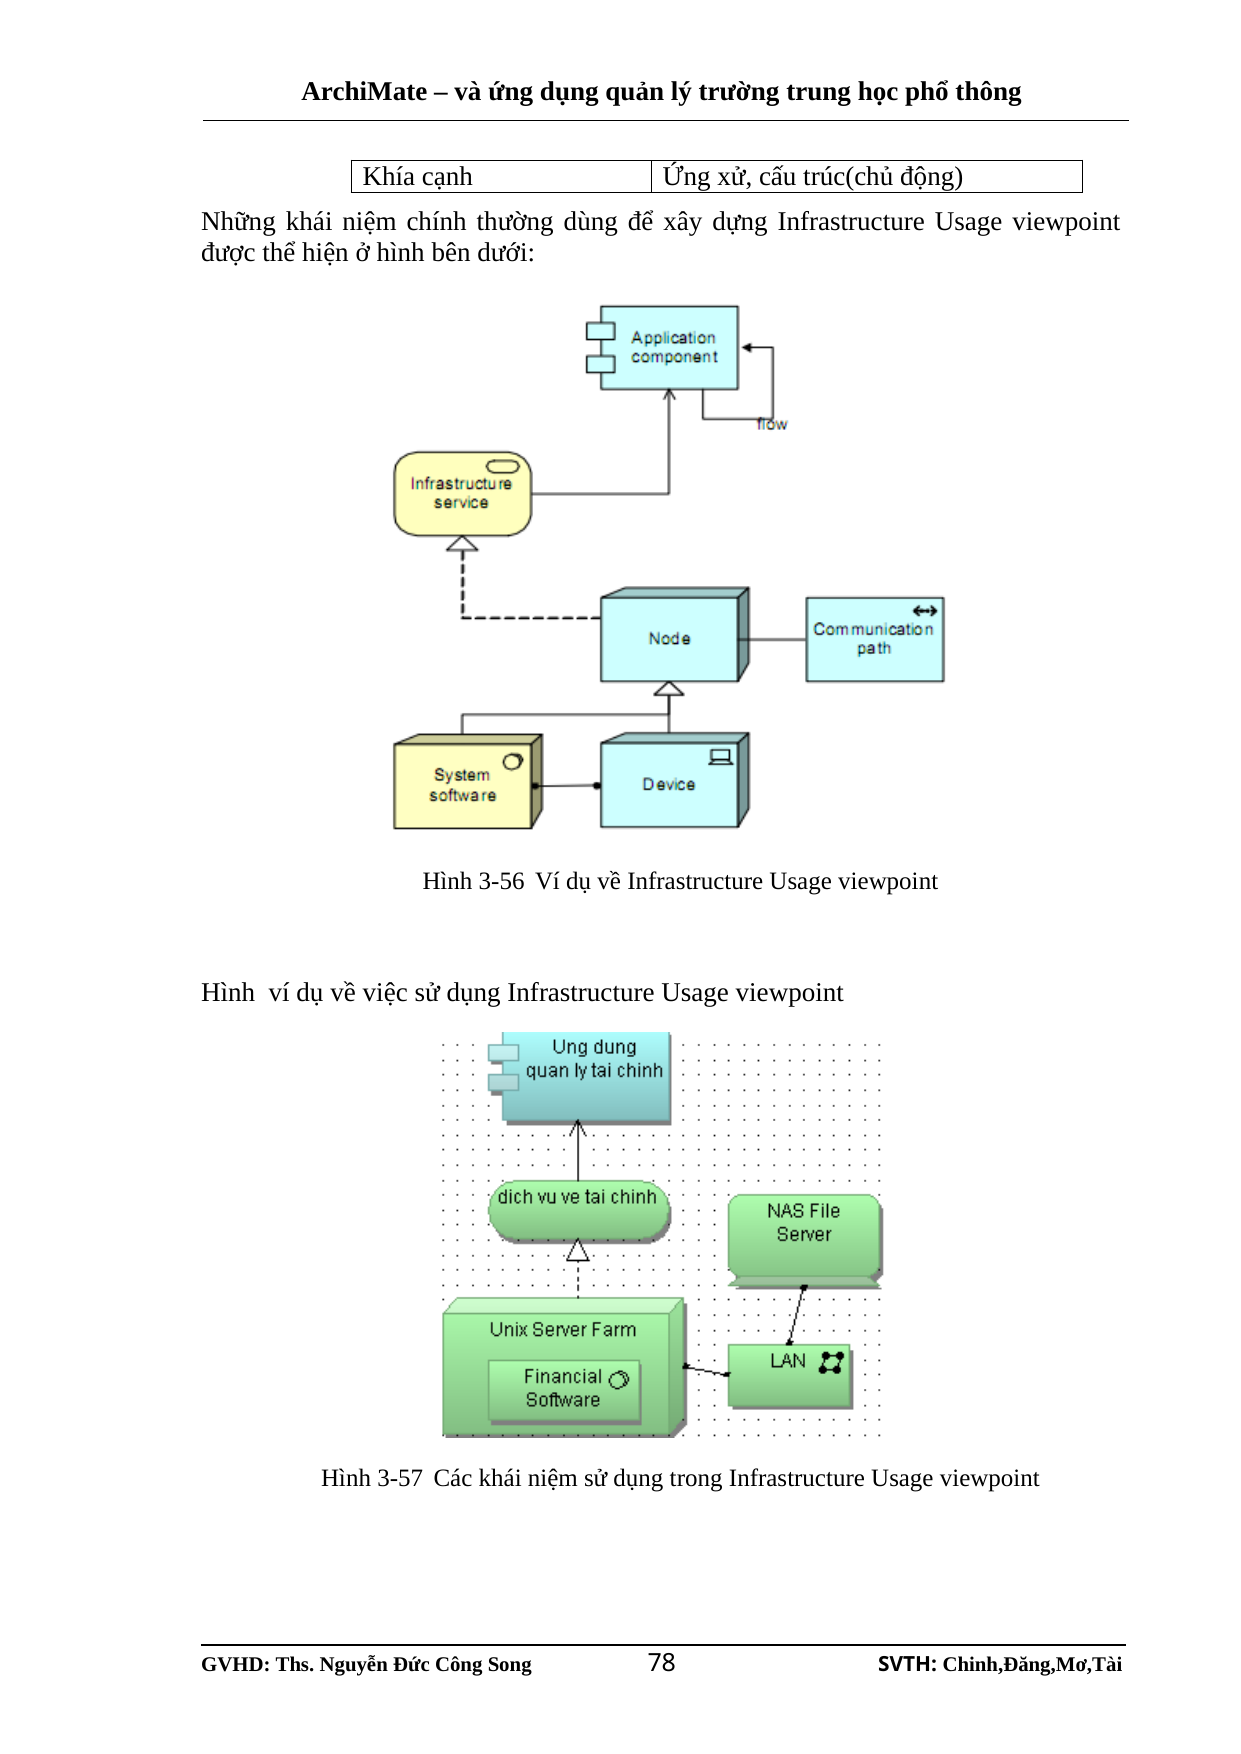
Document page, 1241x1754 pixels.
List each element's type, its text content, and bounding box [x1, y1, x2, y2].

text Ví dụ về Infrastructure Usage viewpoint [238, 866, 1122, 895]
text Hình ví dụ về việc sử dụng Infrastructure Usage viewpoint [201, 976, 1122, 1007]
picture [359, 292, 964, 842]
table_cell Khía cạnh [352, 161, 651, 192]
text Các khái niệm sử dụng trong Infrastructure Usage viewpoint [238, 1463, 1122, 1492]
table_cell Ứng xử, cấu trúc(chủ động) [652, 161, 1082, 192]
picture [438, 1032, 884, 1438]
text Những khái niệm chính thường dùng để xây dựng Infrastructure Usage viewpoint được thể hiện ở hình bên dưới: [201, 205, 1122, 267]
